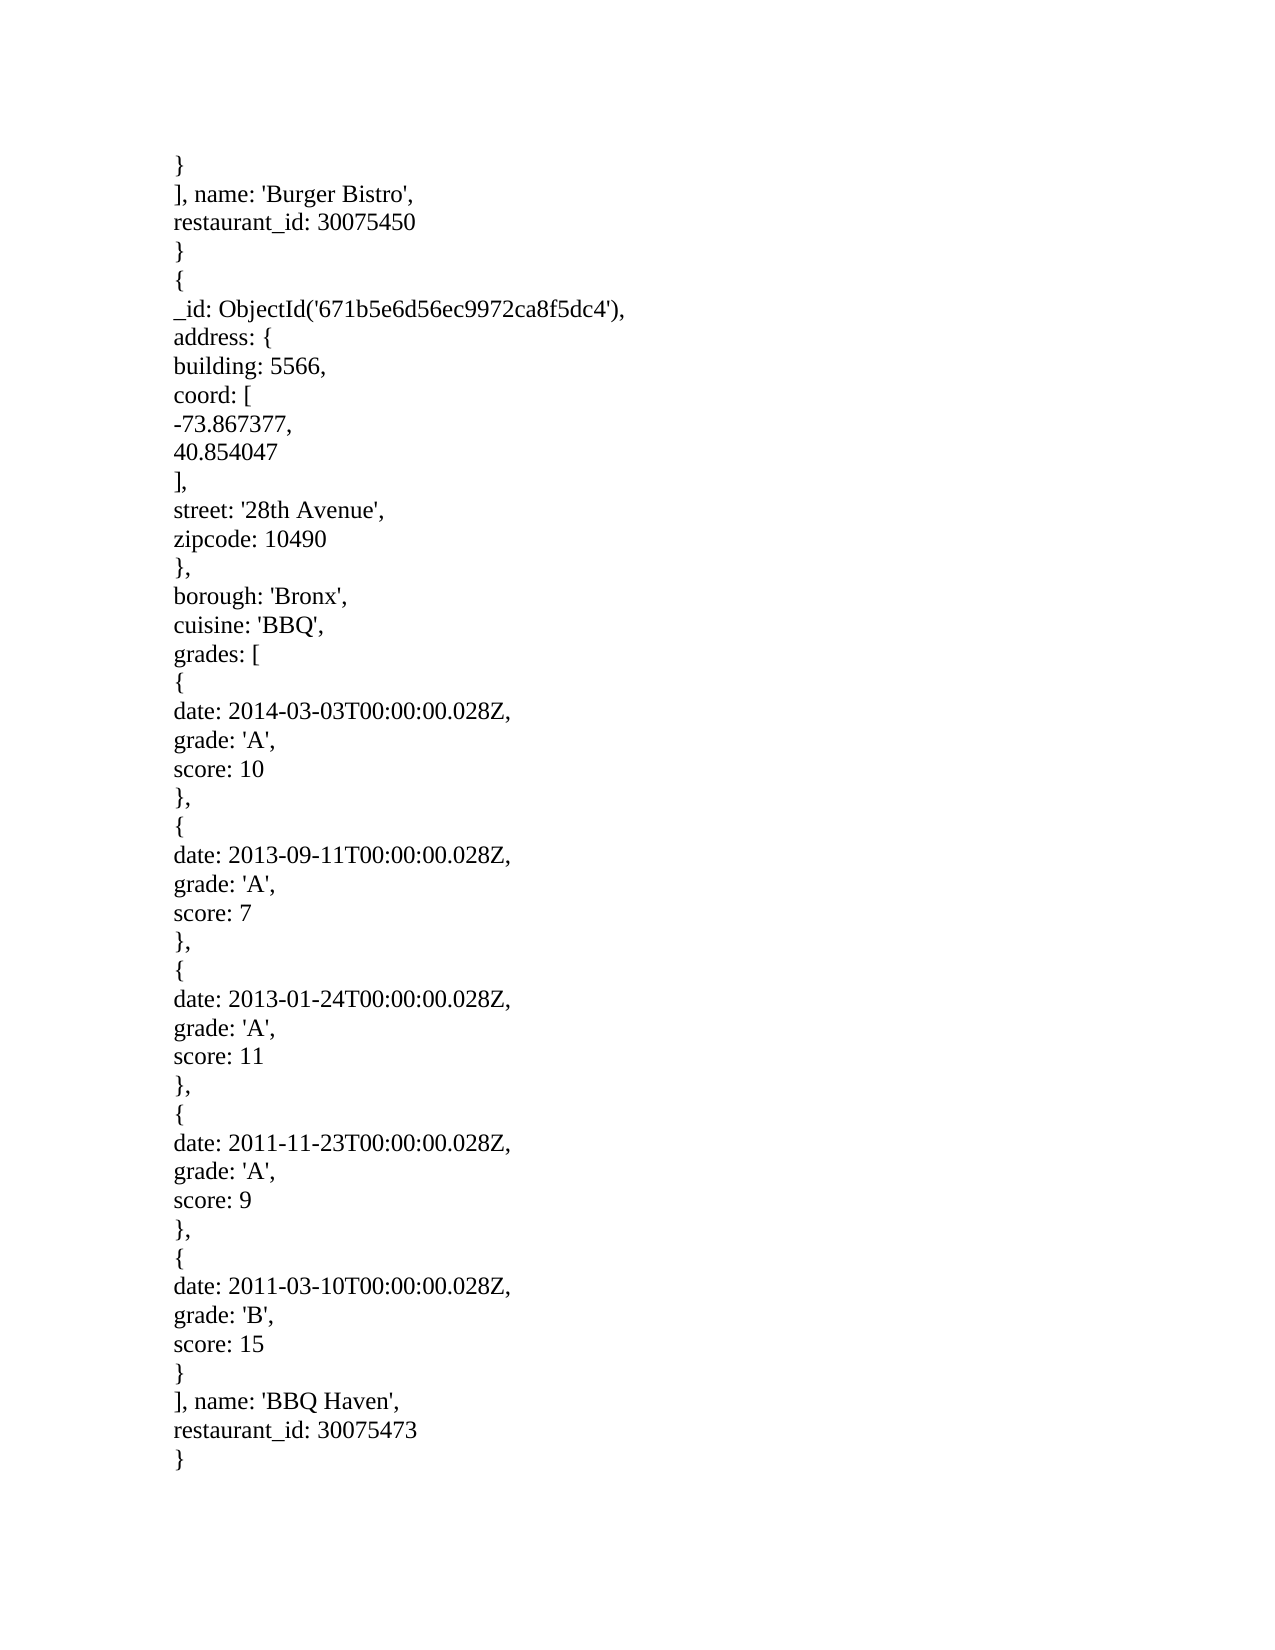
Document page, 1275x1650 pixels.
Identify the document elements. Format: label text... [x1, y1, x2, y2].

text { [173, 811, 1160, 840]
text date: 2013-01-24T00:00:00.028Z, [173, 984, 1160, 1013]
text grade: 'A', score: 11 [173, 1013, 276, 1070]
text { [173, 265, 1160, 294]
text date: 2014-03-03T00:00:00.028Z, [173, 696, 1160, 725]
text ], [173, 466, 1160, 495]
text 40.854047 [173, 437, 1160, 466]
text grade: 'B', score: 15 [173, 1300, 274, 1358]
text _id: ObjectId('671b5e6d56ec9972ca8f5dc4'), address: { [173, 294, 626, 351]
text date: 2011-11-23T00:00:00.028Z, [173, 1128, 1160, 1156]
text street: '28th Avenue', zipcode: 10490 [173, 495, 392, 552]
text grade: 'A', score: 9 [173, 1156, 276, 1214]
text }, [173, 1214, 1160, 1243]
text { [173, 1243, 1160, 1271]
text borough: 'Bronx', cuisine: 'BBQ', grades: [ [173, 581, 348, 667]
text building: 5566, coord: [ [173, 351, 327, 409]
text ], name: 'Burger Bistro', restaurant_id: 30075450 [173, 179, 518, 236]
text -73.867377, [173, 409, 1160, 437]
text grade: 'A', score: 7 [173, 869, 276, 926]
text { [173, 667, 1160, 696]
text ], name: 'BBQ Haven', restaurant_id: 30075473 [173, 1386, 417, 1444]
text { [173, 955, 1160, 984]
text } [173, 150, 1160, 179]
text date: 2013-09-11T00:00:00.028Z, [173, 840, 1160, 869]
text grade: 'A', score: 10 [173, 725, 276, 782]
text } [173, 1444, 1160, 1473]
text }, [173, 1070, 1160, 1099]
text }, [173, 552, 1160, 581]
text }, [173, 926, 1160, 955]
text } [173, 236, 1160, 265]
text date: 2011-03-10T00:00:00.028Z, [173, 1271, 1160, 1300]
text { [173, 1099, 1160, 1128]
text } [173, 1358, 1160, 1386]
text }, [173, 782, 1160, 811]
